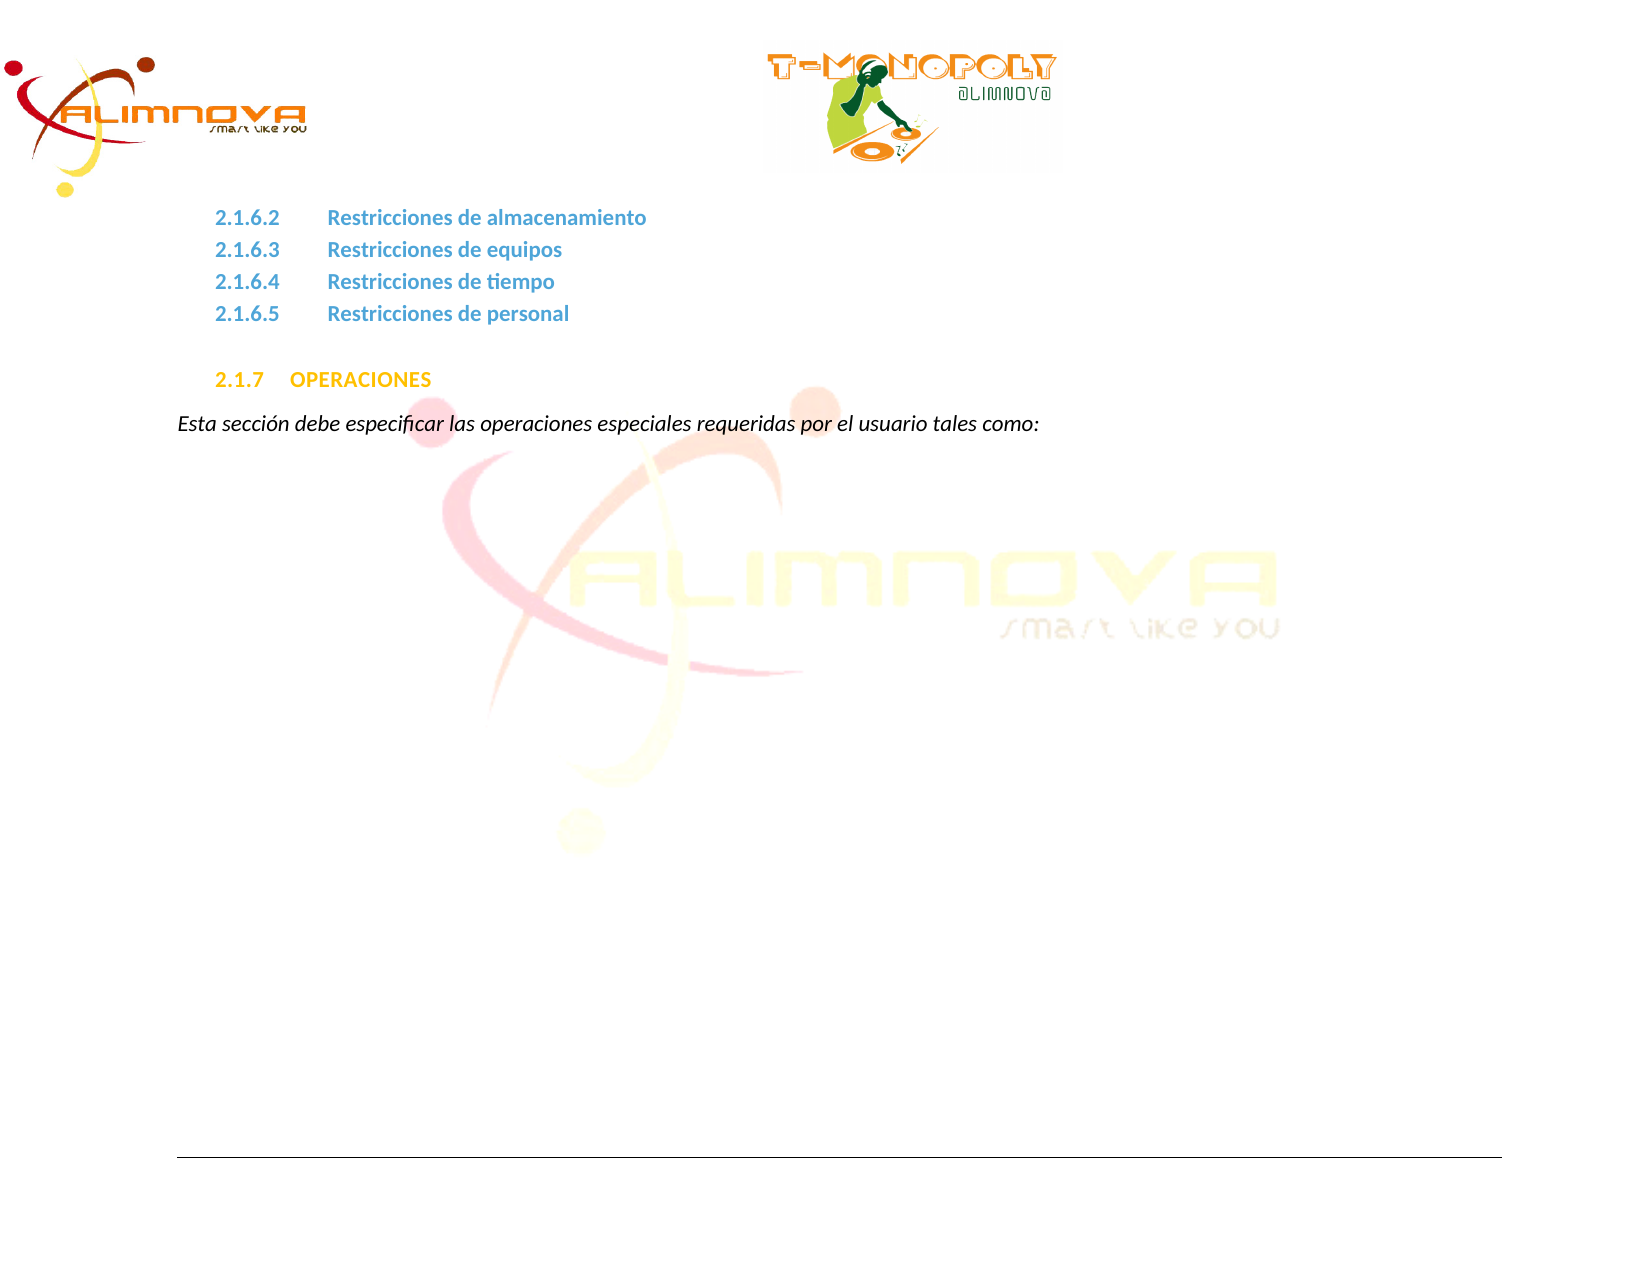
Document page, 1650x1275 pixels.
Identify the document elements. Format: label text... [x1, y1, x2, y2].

subtitle OPERACIONES [215, 365, 1502, 393]
picture [0, 55, 308, 199]
picture [762, 40, 1064, 173]
text Esta sección debe especificar las operaciones especiales requeridas por el usuario tales como: [177, 409, 1502, 437]
subtitle Restricciones de almacenamiento [215, 177, 1502, 231]
subtitle Restricciones de tiempo [215, 267, 1502, 295]
subtitle Restricciones de personal [215, 299, 1502, 327]
subtitle Restricciones de equipos [215, 235, 1502, 263]
